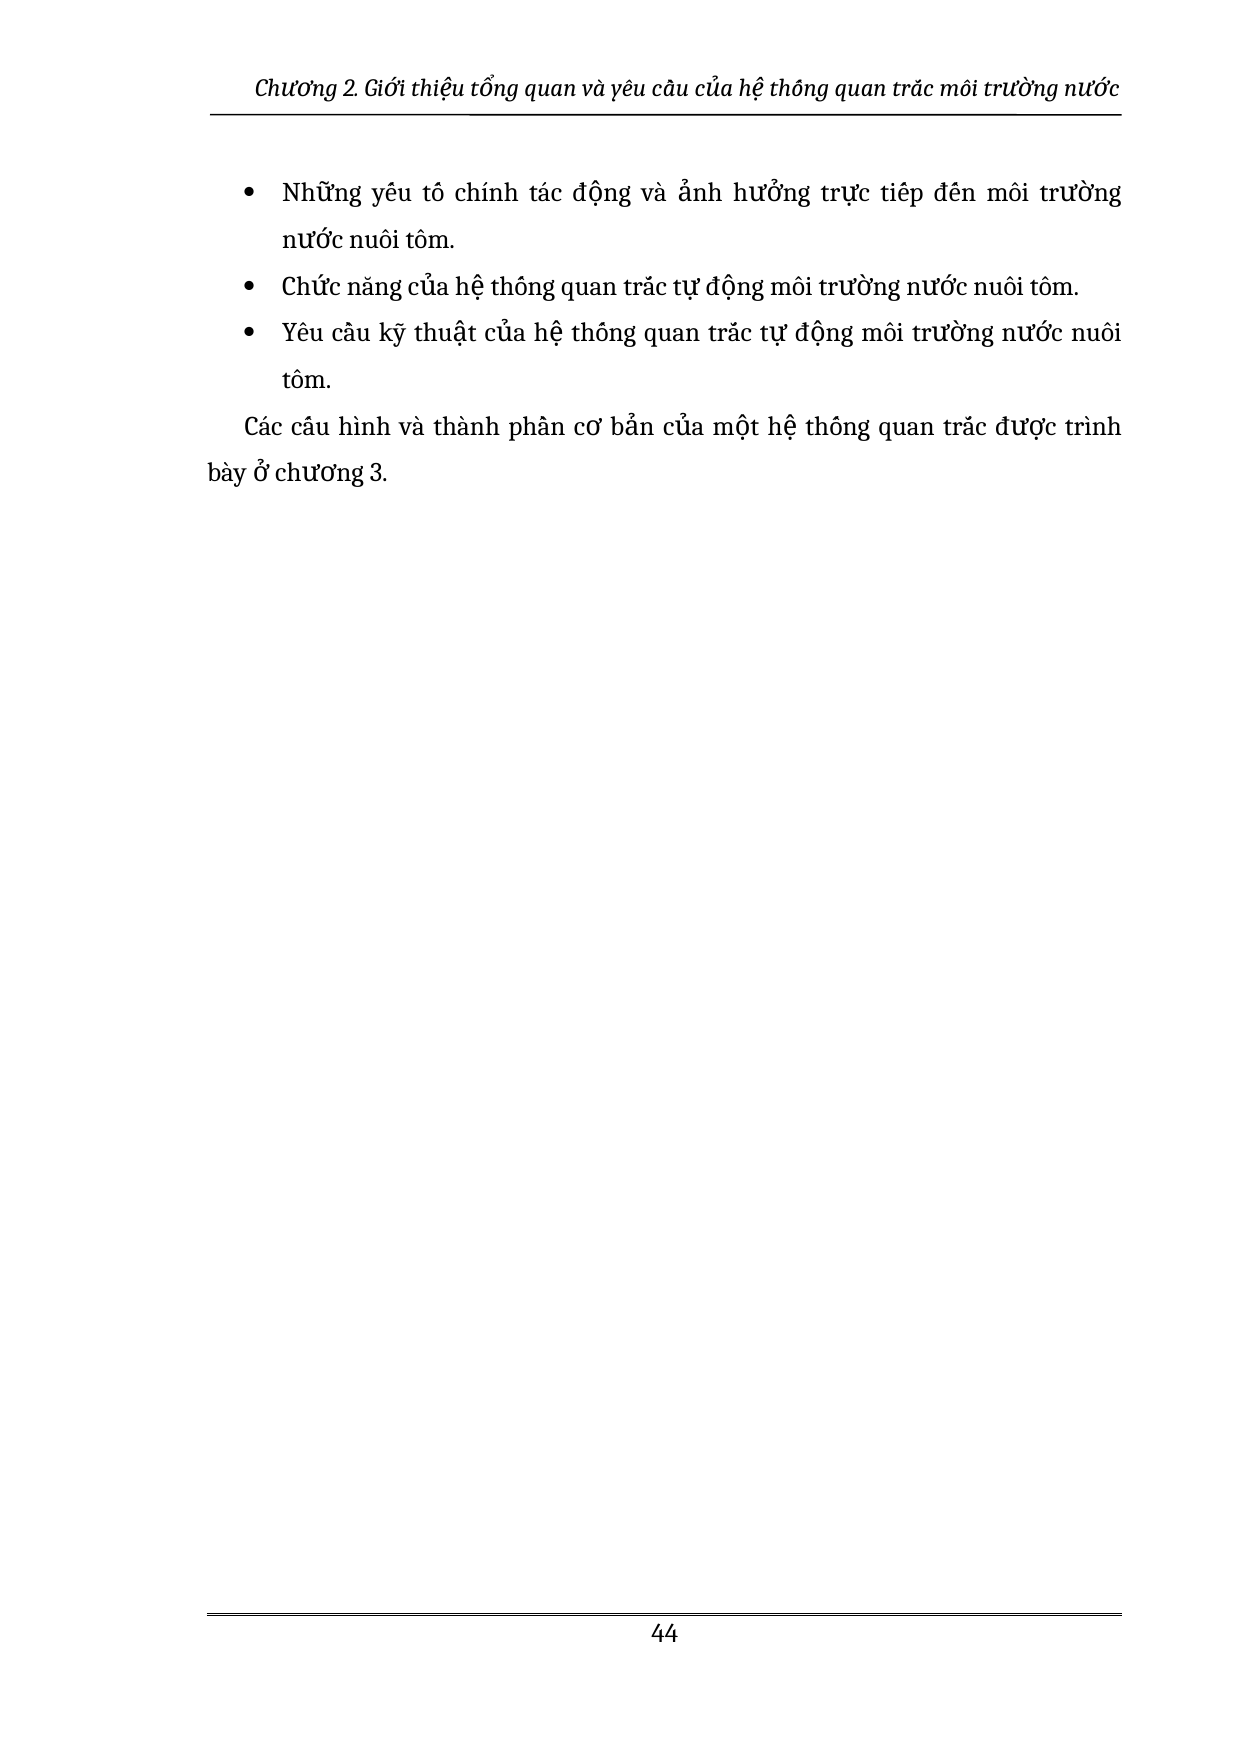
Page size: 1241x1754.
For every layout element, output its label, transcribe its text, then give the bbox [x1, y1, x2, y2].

list Yêu cầu kỹ thuật của hệ thống quan trắc tự động môi trường nước nuôi tôm. [244, 317, 1122, 395]
list Chức năng của hệ thống quan trắc tự động môi trường nước nuôi tôm. [244, 271, 1122, 302]
list Những yếu tố chính tác động và ảnh hưởng trực tiếp đến môi trường nước nuôi tôm. [244, 177, 1122, 255]
text Các cấu hình và thành phần cơ bản của một hệ thống quan trắc được trình bày ở chương 3. [207, 411, 1122, 488]
